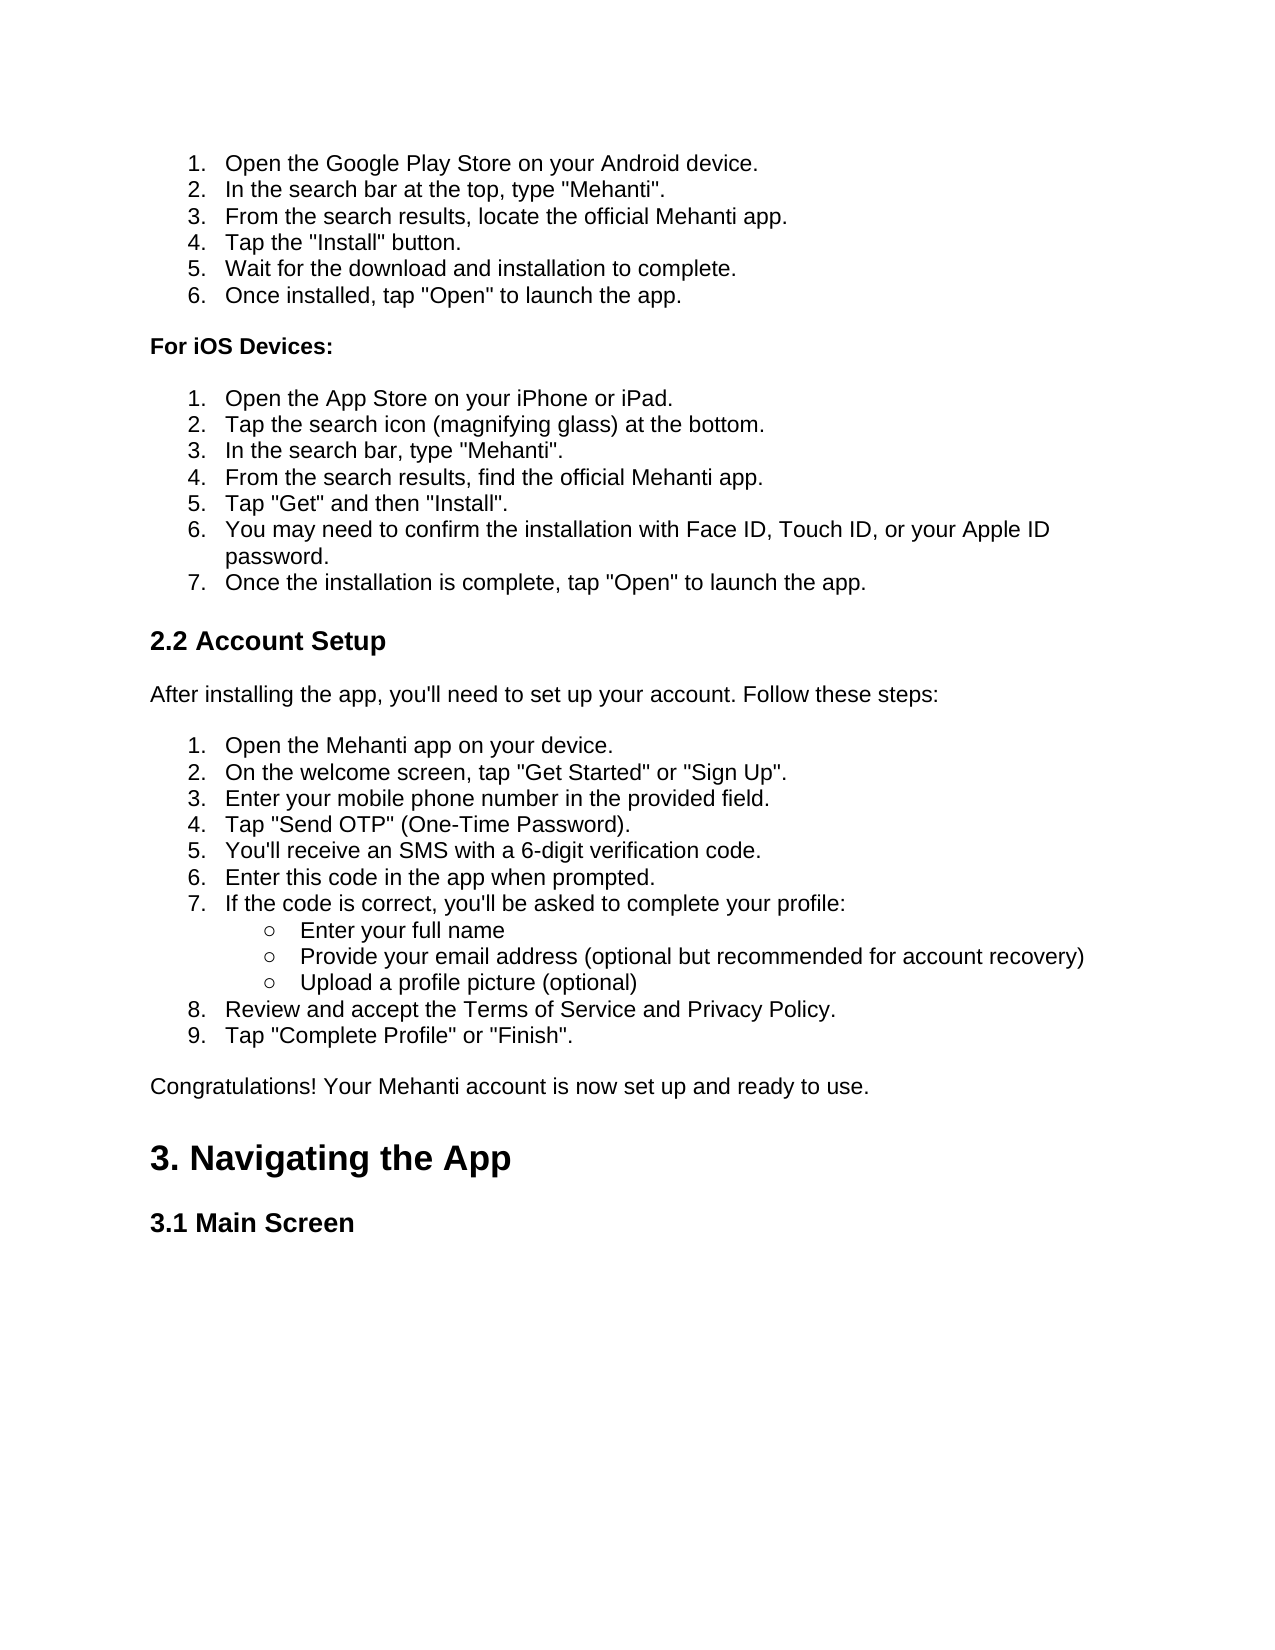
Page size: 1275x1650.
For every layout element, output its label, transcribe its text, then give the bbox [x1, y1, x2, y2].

list Tap "Send OTP" (One-Time Password). [187, 811, 1125, 837]
list Tap the "Install" button. [187, 229, 1125, 255]
list Enter this code in the app when prompted. [187, 864, 1125, 890]
list Once installed, tap "Open" to launch the app. [187, 282, 1125, 308]
subtitle 2.2 Account Setup [150, 624, 1125, 656]
list You'll receive an SMS with a 6-digit verification code. [187, 837, 1125, 864]
list If the code is correct, you'll be asked to complete your profile: [187, 890, 1125, 917]
list Review and accept the Terms of Service and Privacy Policy. [187, 996, 1125, 1022]
list From the search results, find the official Mehanti app. [187, 463, 1125, 490]
list Enter your mobile phone number in the provided field. [187, 785, 1125, 811]
list From the search results, locate the official Mehanti app. [187, 203, 1125, 229]
list Tap "Complete Profile" or "Finish". [187, 1022, 1125, 1048]
list In the search bar at the top, type "Mehanti". [187, 176, 1125, 203]
list Once the installation is complete, tap "Open" to launch the app. [187, 569, 1125, 595]
list Open the Mehanti app on your device. [187, 732, 1125, 758]
list Open the Google Play Store on your Android device. [187, 150, 1125, 176]
text Congratulations! Your Mehanti account is now set up and ready to use. [150, 1073, 1125, 1100]
list Upload a profile picture (optional) [262, 969, 1125, 996]
list Enter your full name [262, 917, 1125, 943]
list Tap "Get" and then "Install". [187, 490, 1125, 516]
list Tap the search icon (magnifying glass) at the bottom. [187, 411, 1125, 437]
list You may need to confirm the installation with Face ID, Touch ID, or your Apple ID password. [187, 516, 1125, 569]
text After installing the app, you'll need to set up your account. Follow these steps: [150, 681, 1125, 707]
subtitle 3.1 Main Screen [150, 1207, 1125, 1238]
subtitle 3. Navigating the App [150, 1137, 1125, 1178]
list Wait for the download and installation to complete. [187, 255, 1125, 282]
list On the welcome screen, tap "Get Started" or "Sign Up". [187, 758, 1125, 785]
subtitle For iOS Devices: [150, 333, 1125, 359]
list Open the App Store on your iPhone or iPad. [187, 384, 1125, 411]
list In the search bar, type "Mehanti". [187, 437, 1125, 463]
list Provide your email address (optional but recommended for account recovery) [262, 943, 1125, 969]
